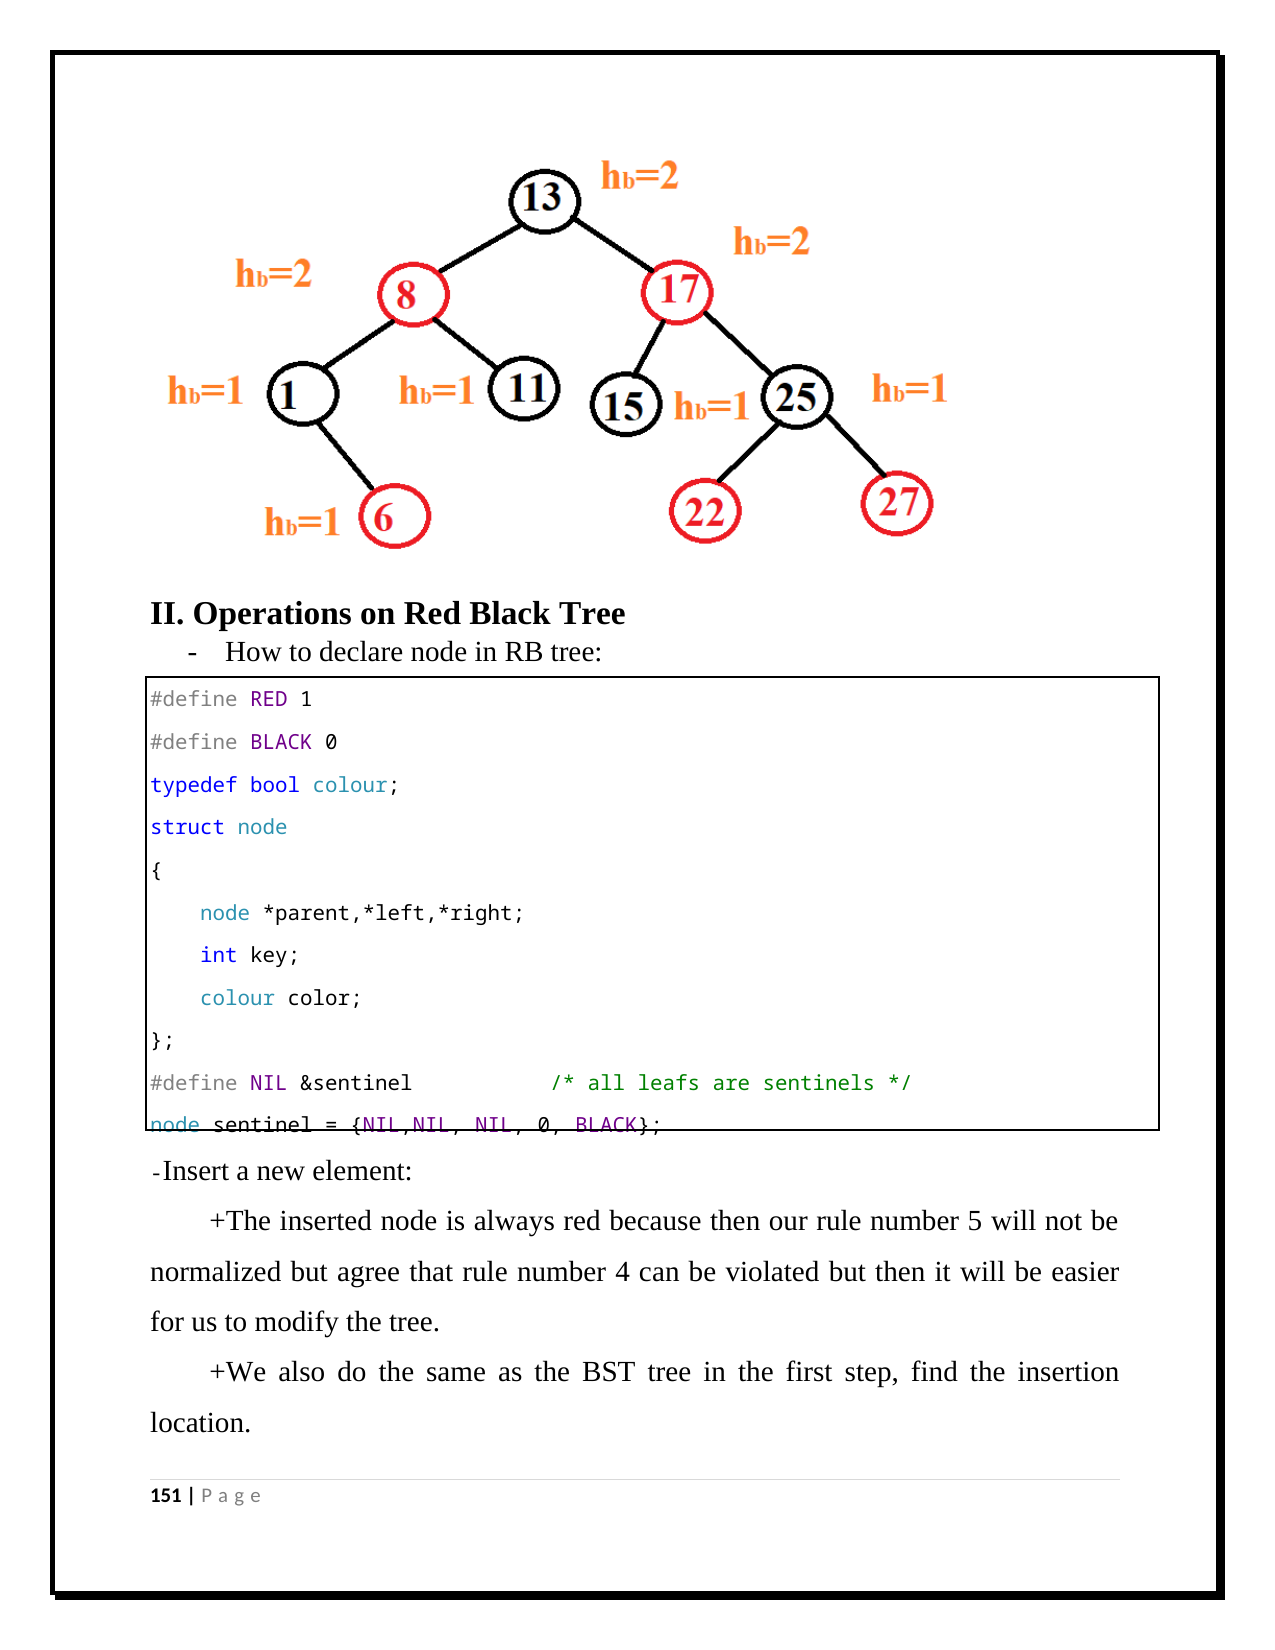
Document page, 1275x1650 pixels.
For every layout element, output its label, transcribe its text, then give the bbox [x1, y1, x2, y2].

text #define RED 1 [150, 684, 1120, 713]
text typedef bool colour; [150, 770, 1120, 798]
text { [150, 855, 1120, 883]
subtitle II. Operations on Red Black Tree [150, 593, 1120, 631]
text #define BLACK 0 [150, 727, 1120, 756]
text #define NIL &sentinel /* all leafs are sentinels */ [150, 1068, 1120, 1096]
text +The inserted node is always red because then our rule number 5 will not be normalized but agree that rule number 4 can be violated but then it will be easier for us to modify the tree. [150, 1203, 1120, 1338]
text int key; [150, 940, 1120, 969]
text colour color; [150, 983, 1120, 1011]
picture [150, 150, 1020, 576]
text +We also do the same as the BST tree in the first step, find the insertion location. [150, 1354, 1120, 1438]
text -Insert a new element: [150, 1153, 1120, 1187]
text node sentinel = {NIL,NIL, NIL, 0, BLACK}; [150, 1111, 1120, 1129]
text }; [150, 1025, 1120, 1054]
text node *parent,*left,*right; [150, 898, 1120, 926]
list How to declare node in RB tree: [187, 634, 1120, 668]
text struct node [150, 812, 1120, 841]
